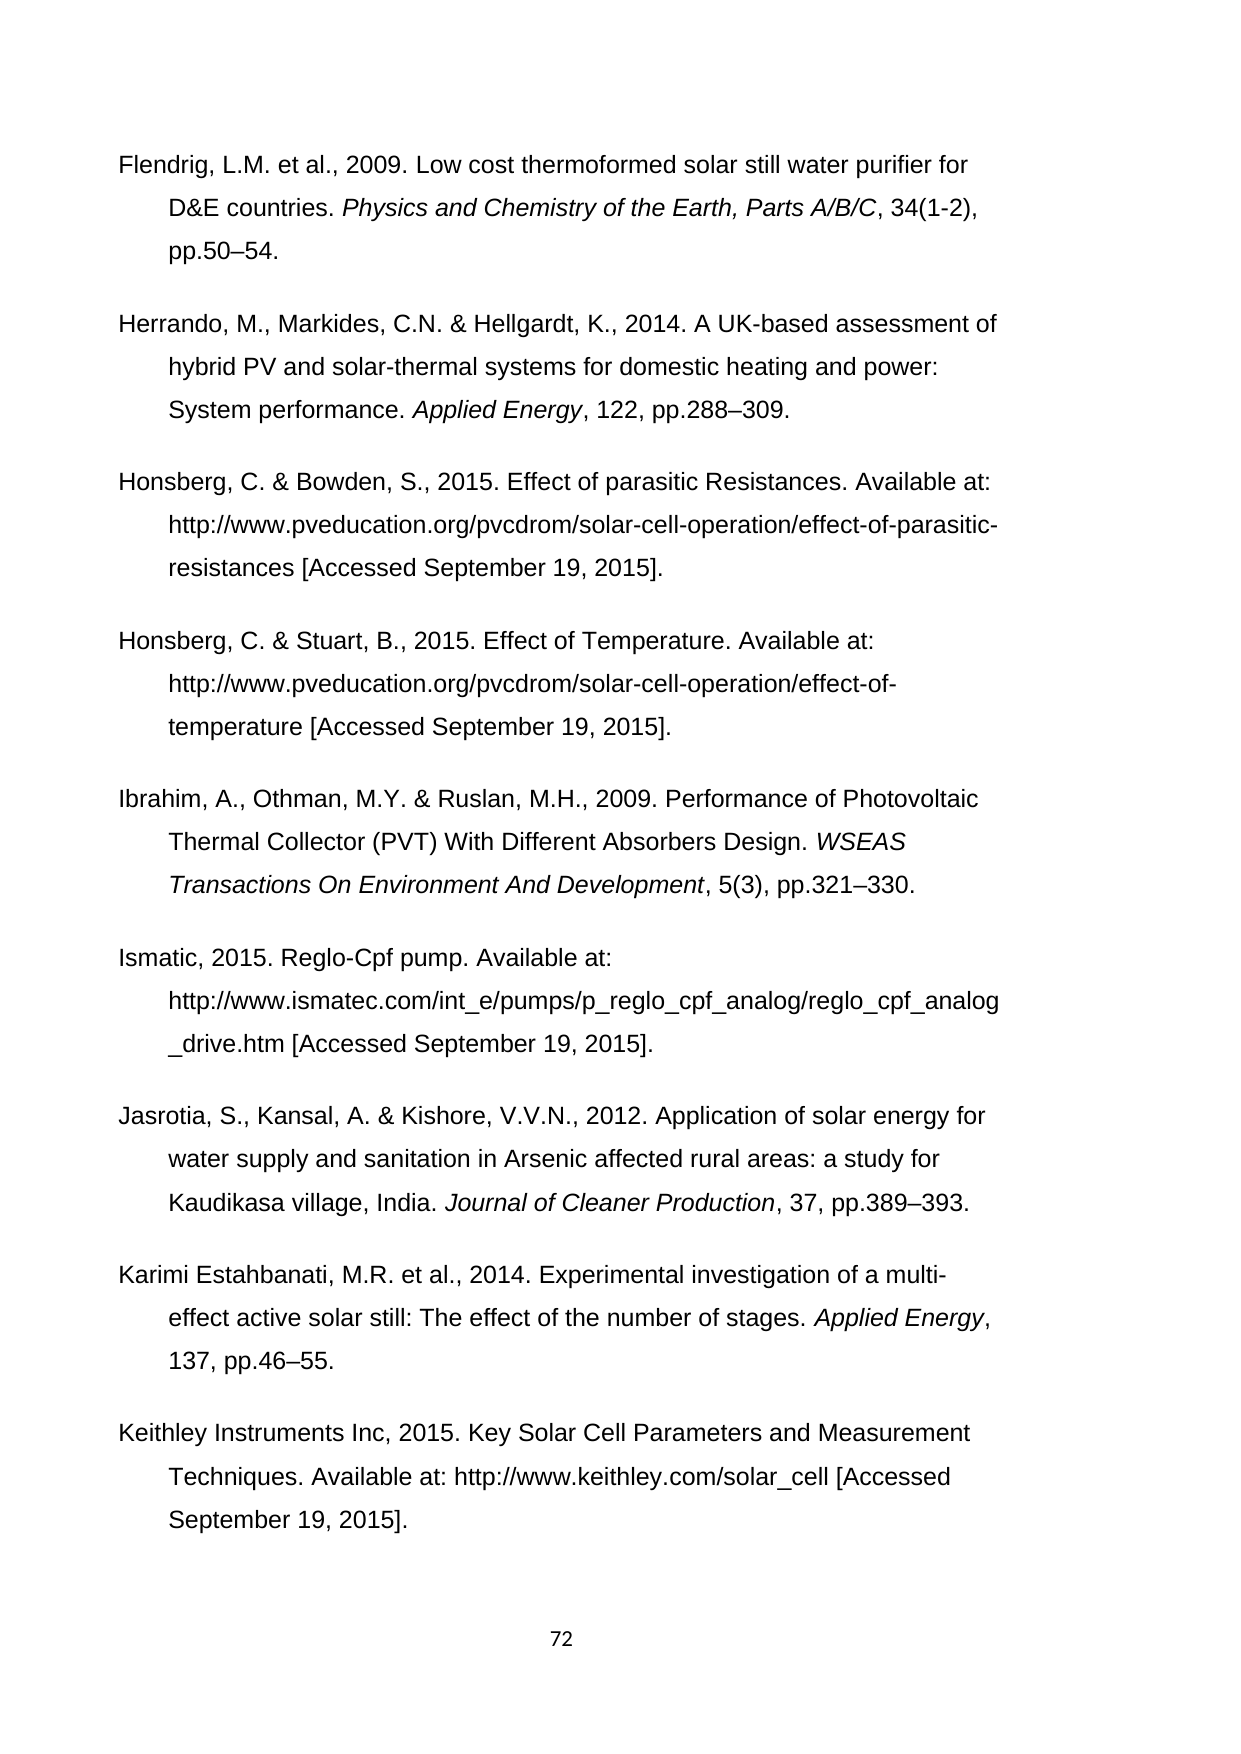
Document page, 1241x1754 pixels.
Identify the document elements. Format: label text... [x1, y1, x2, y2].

text Karimi Estahbanati, M.R. et al., 2014. Experimental investigation of a multi-effect active solar still: The effect of the number of stages. Applied Energy, 137, pp.46–55. [118, 1260, 1004, 1375]
text Honsberg, C. & Stuart, B., 2015. Effect of Temperature. Available at: http://www.pveducation.org/pvcdrom/solar-cell-operation/effect-of-temperature [Accessed September 19, 2015]. [118, 626, 1004, 741]
text Ibrahim, A., Othman, M.Y. & Ruslan, M.H., 2009. Performance of Photovoltaic Thermal Collector (PVT) With Different Absorbers Design. WSEAS Transactions On Environment And Development, 5(3), pp.321–330. [118, 784, 1004, 899]
text Herrando, M., Markides, C.N. & Hellgardt, K., 2014. A UK-based assessment of hybrid PV and solar-thermal systems for domestic heating and power: System performance. Applied Energy, 122, pp.288–309. [118, 308, 1004, 423]
text Keithley Instruments Inc, 2015. Key Solar Cell Parameters and Measurement Techniques. Available at: http://www.keithley.com/solar_cell [Accessed September 19, 2015]. [118, 1418, 1004, 1533]
text Ismatic, 2015. Reglo-Cpf pump. Available at: http://www.ismatec.com/int_e/pumps/p_reglo_cpf_analog/reglo_cpf_analog_drive.htm [Accessed September 19, 2015]. [118, 943, 1004, 1058]
text Flendrig, L.M. et al., 2009. Low cost thermoformed solar still water purifier for D&E countries. Physics and Chemistry of the Earth, Parts A/B/C, 34(1-2), pp.50–54. [118, 150, 1004, 265]
text Honsberg, C. & Bowden, S., 2015. Effect of parasitic Resistances. Available at: http://www.pveducation.org/pvcdrom/solar-cell-operation/effect-of-parasitic-resistances [Accessed September 19, 2015]. [118, 467, 1004, 582]
text Jasrotia, S., Kansal, A. & Kishore, V.V.N., 2012. Application of solar energy for water supply and sanitation in Arsenic affected rural areas: a study for Kaudikasa village, India. Journal of Cleaner Production, 37, pp.389–393. [118, 1101, 1004, 1216]
